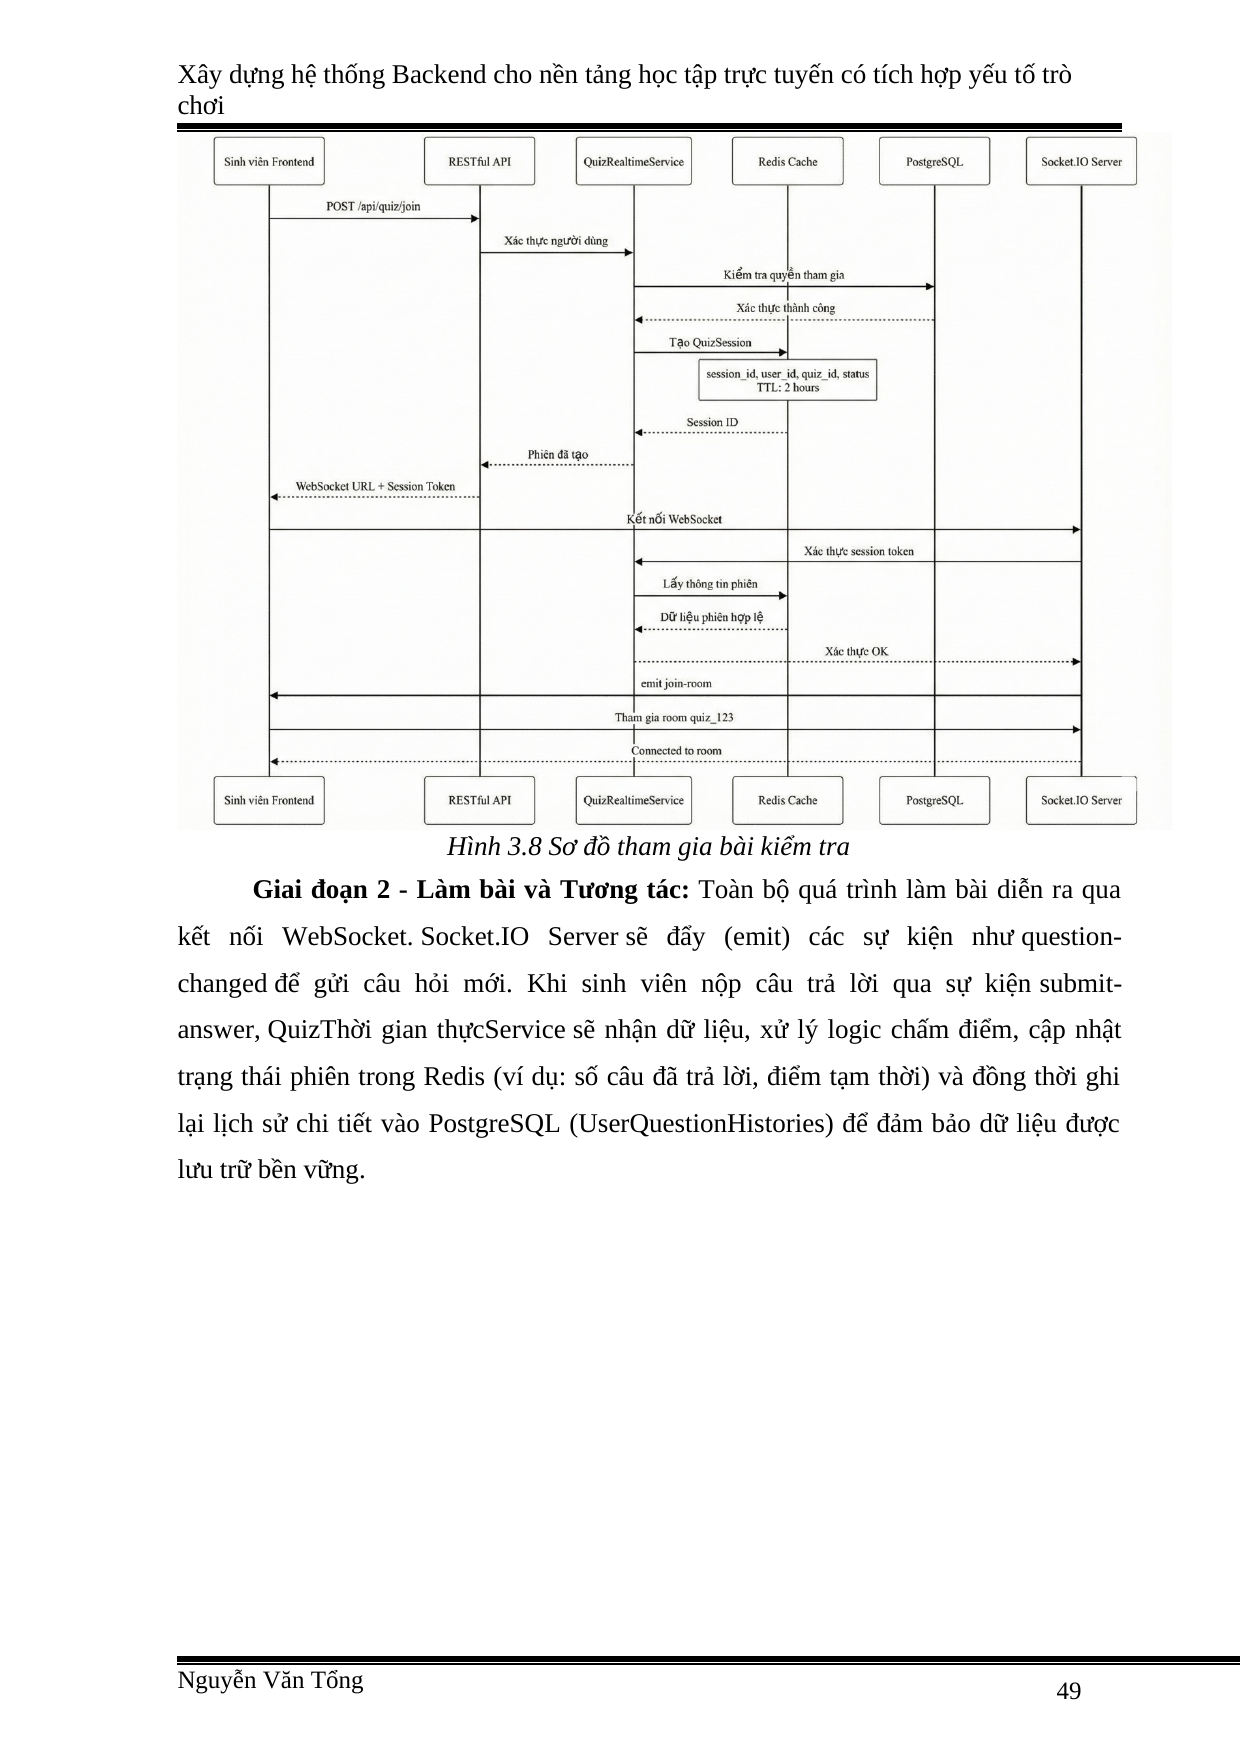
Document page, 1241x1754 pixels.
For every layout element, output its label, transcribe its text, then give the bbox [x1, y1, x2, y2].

text Hình 3.8 Sơ đồ tham gia bài kiểm tra [177, 830, 1122, 861]
text Giai đoạn 2 - Làm bài và Tương tác: Toàn bộ quá trình làm bài diễn ra qua kết nối WebSocket. Socket.IO Server sẽ đẩy (emit) các sự kiện như question-changed để gửi câu hỏi mới. Khi sinh viên nộp câu trả lời qua sự kiện submit-answer, QuizThời gian thựcService sẽ nhận dữ liệu, xử lý logic chấm điểm, cập nhật trạng thái phiên trong Redis (ví dụ: số câu đã trả lời, điểm tạm thời) và đồng thời ghi lại lịch sử chi tiết vào PostgreSQL (UserQuestionHistories) để đảm bảo dữ liệu được lưu trữ bền vững. [177, 873, 1122, 1184]
picture [177, 132, 1173, 830]
